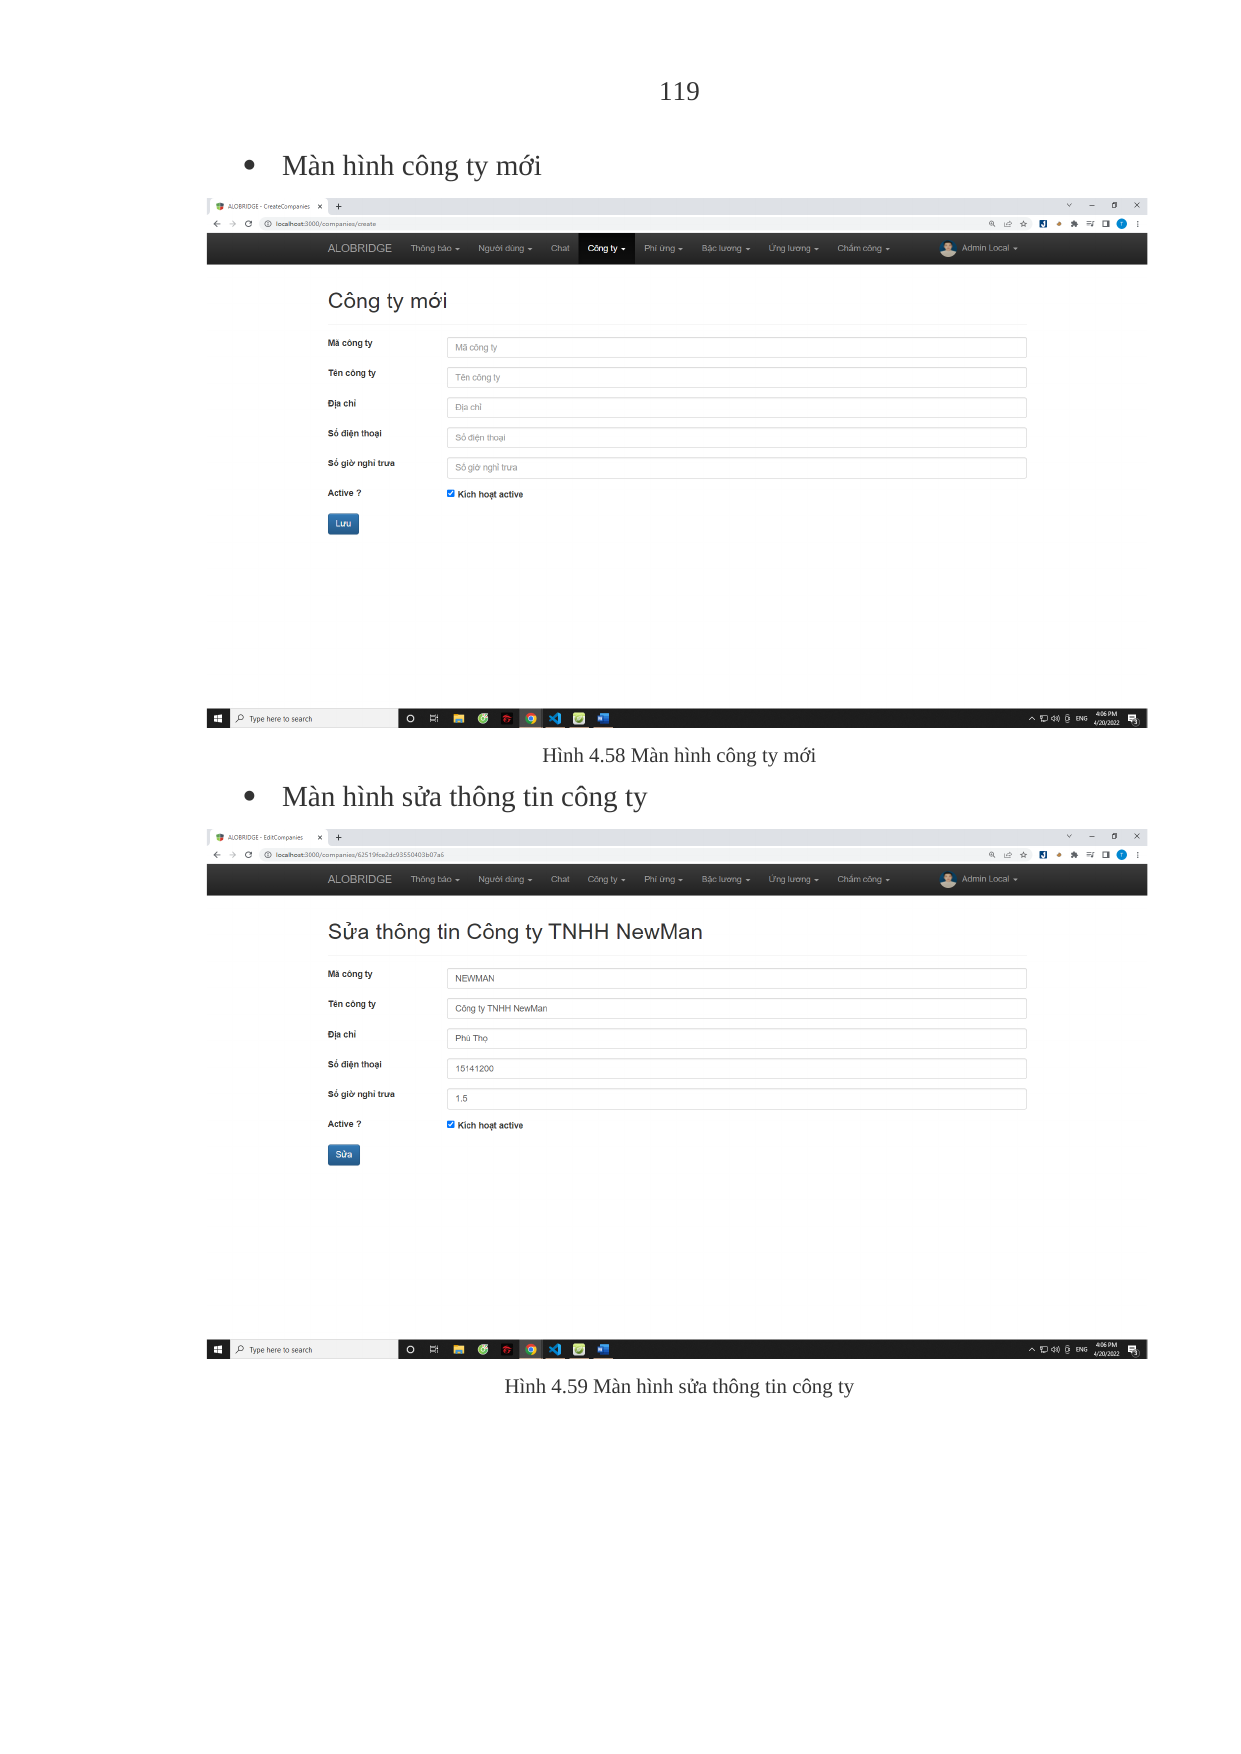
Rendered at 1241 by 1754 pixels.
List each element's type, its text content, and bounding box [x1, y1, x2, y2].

picture [206, 198, 1148, 728]
list Màn hình công ty mới [244, 148, 1152, 181]
picture [206, 829, 1148, 1359]
list Màn hình sửa thông tin công ty [244, 779, 1152, 812]
